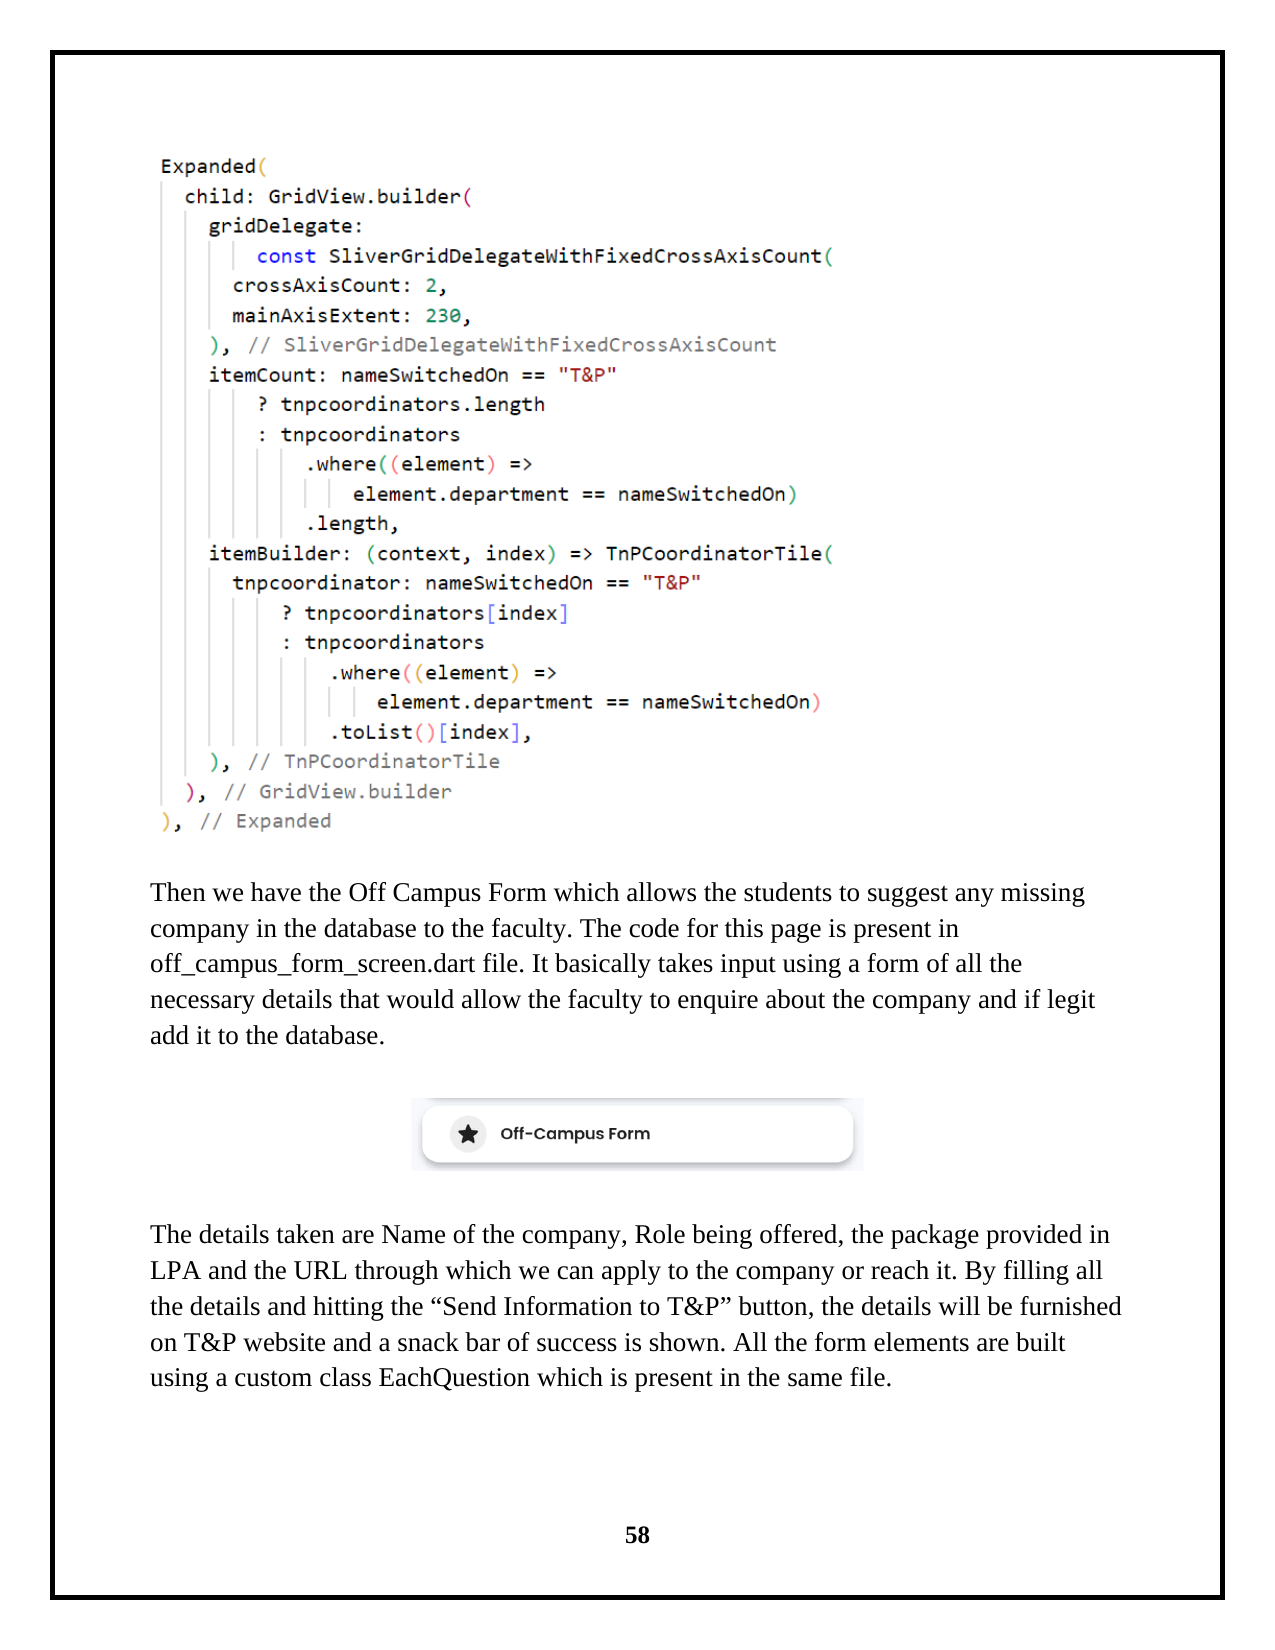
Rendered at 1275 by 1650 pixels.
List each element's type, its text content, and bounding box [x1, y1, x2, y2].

picture [411, 1098, 864, 1171]
picture [150, 150, 857, 837]
text The details taken are Name of the company, Role being offered, the package provided in LPA and the URL through which we can apply to the company or reach it. By filling all the details and hitting the “Send Information to T&P” button, the details will be furnished on T&P website and a snack bar of success is shown. All the form elements are built using a custom class EachQuestion which is present in the same file. [150, 1218, 1125, 1393]
text Then we have the Off Campus Form which allows the students to suggest any missing company in the database to the faculty. The code for this page is present in off_campus_form_screen.dart file. It basically takes input using a form of all the necessary details that would allow the faculty to enquire about the company and if legit add it to the database. [150, 876, 1125, 1050]
